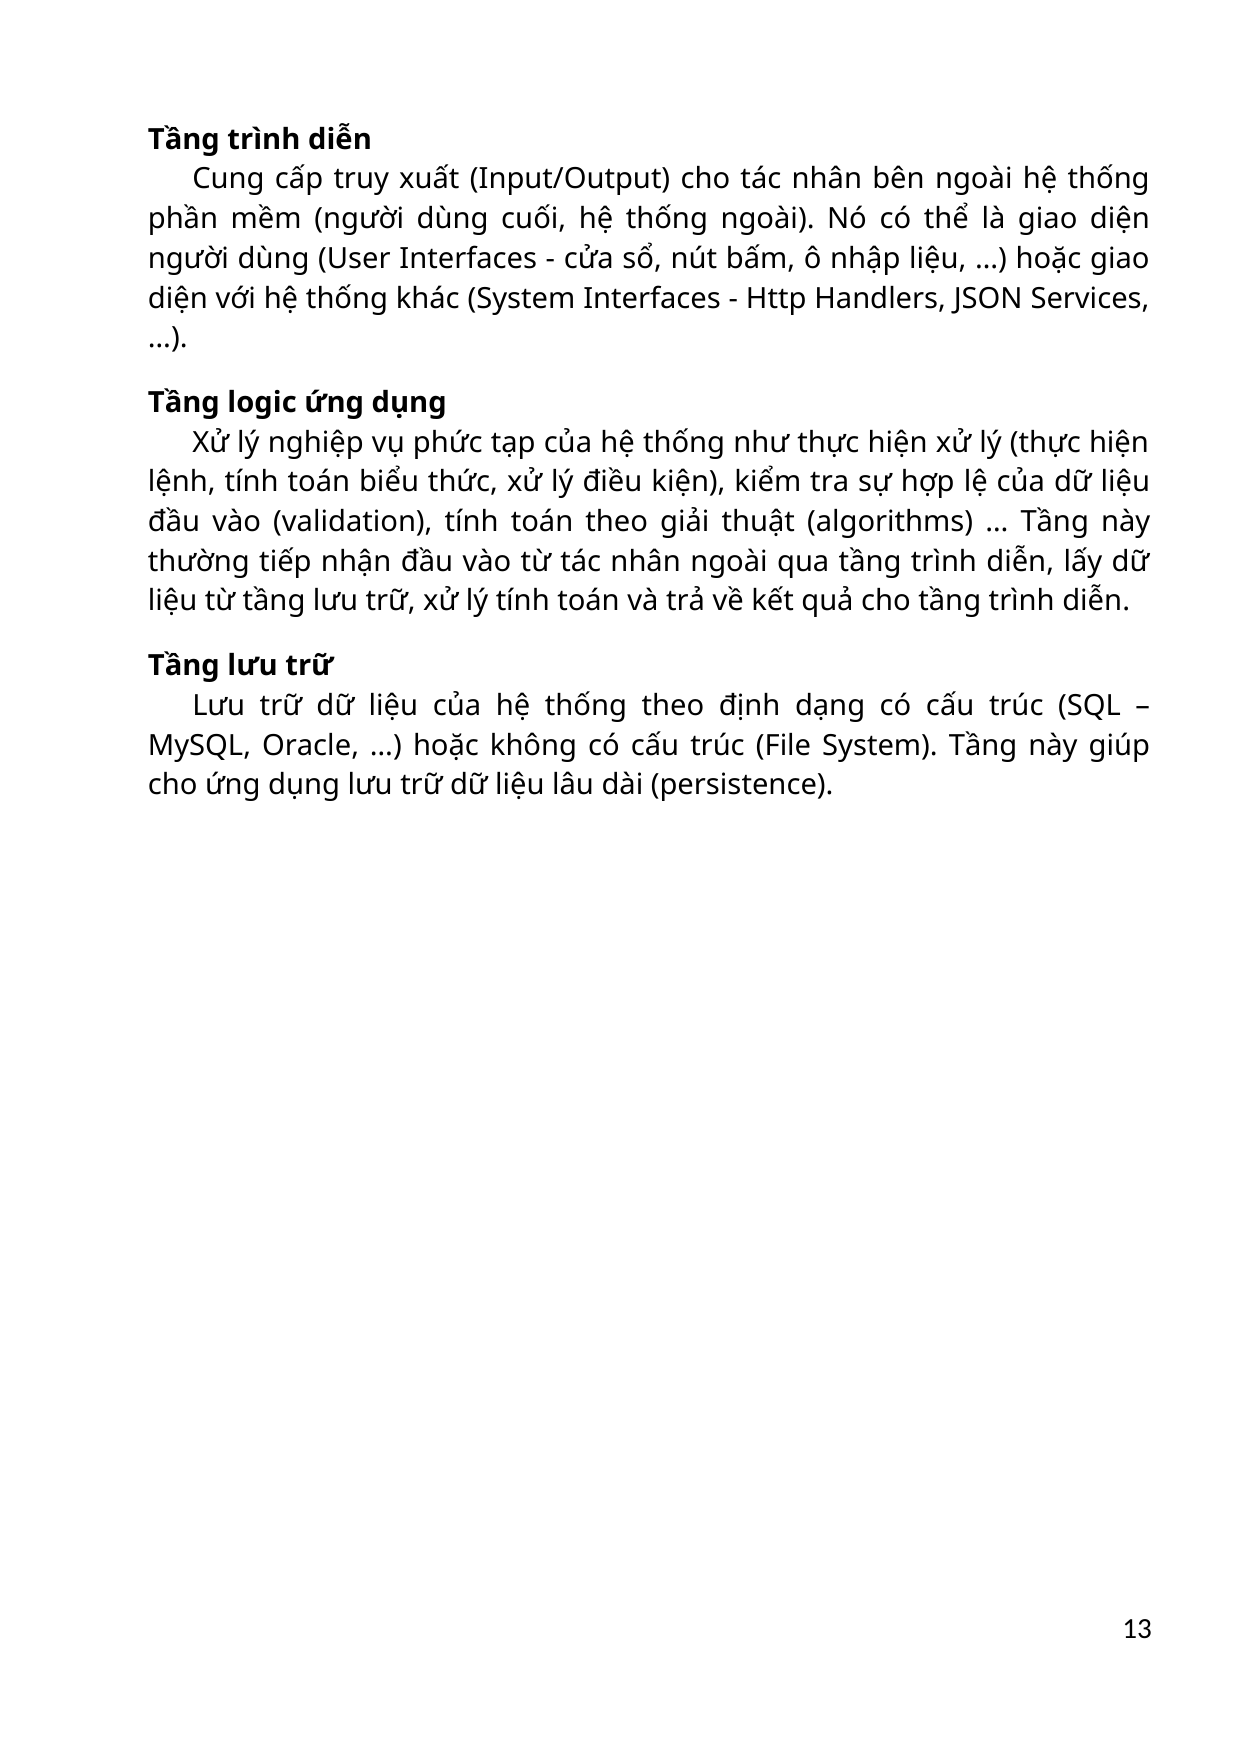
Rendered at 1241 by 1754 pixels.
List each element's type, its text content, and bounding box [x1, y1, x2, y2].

text Cung cấp truy xuất (Input/Output) cho tác nhân bên ngoài hệ thống phần mềm (người dùng cuối, hệ thống ngoài). Nó có thể là giao diện người dùng (User Interfaces - cửa sổ, nút bấm, ô nhập liệu, …) hoặc giao diện với hệ thống khác (System Interfaces - Http Handlers, JSON Services, …). [148, 158, 1152, 356]
text Tầng lưu trữ [148, 644, 1152, 684]
text Xử lý nghiệp vụ phức tạp của hệ thống như thực hiện xử lý (thực hiện lệnh, tính toán biểu thức, xử lý điều kiện), kiểm tra sự hợp lệ của dữ liệu đầu vào (validation), tính toán theo giải thuật (algorithms) … Tầng này thường tiếp nhận đầu vào từ tác nhân ngoài qua tầng trình diễn, lấy dữ liệu từ tầng lưu trữ, xử lý tính toán và trả về kết quả cho tầng trình diễn. [148, 421, 1152, 619]
text Tầng trình diễn [148, 118, 1152, 158]
text Tầng logic ứng dụng [148, 381, 1152, 421]
text Lưu trữ dữ liệu của hệ thống theo định dạng có cấu trúc (SQL – MySQL, Oracle, …) hoặc không có cấu trúc (File System). Tầng này giúp cho ứng dụng lưu trữ dữ liệu lâu dài (persistence). [148, 684, 1152, 803]
